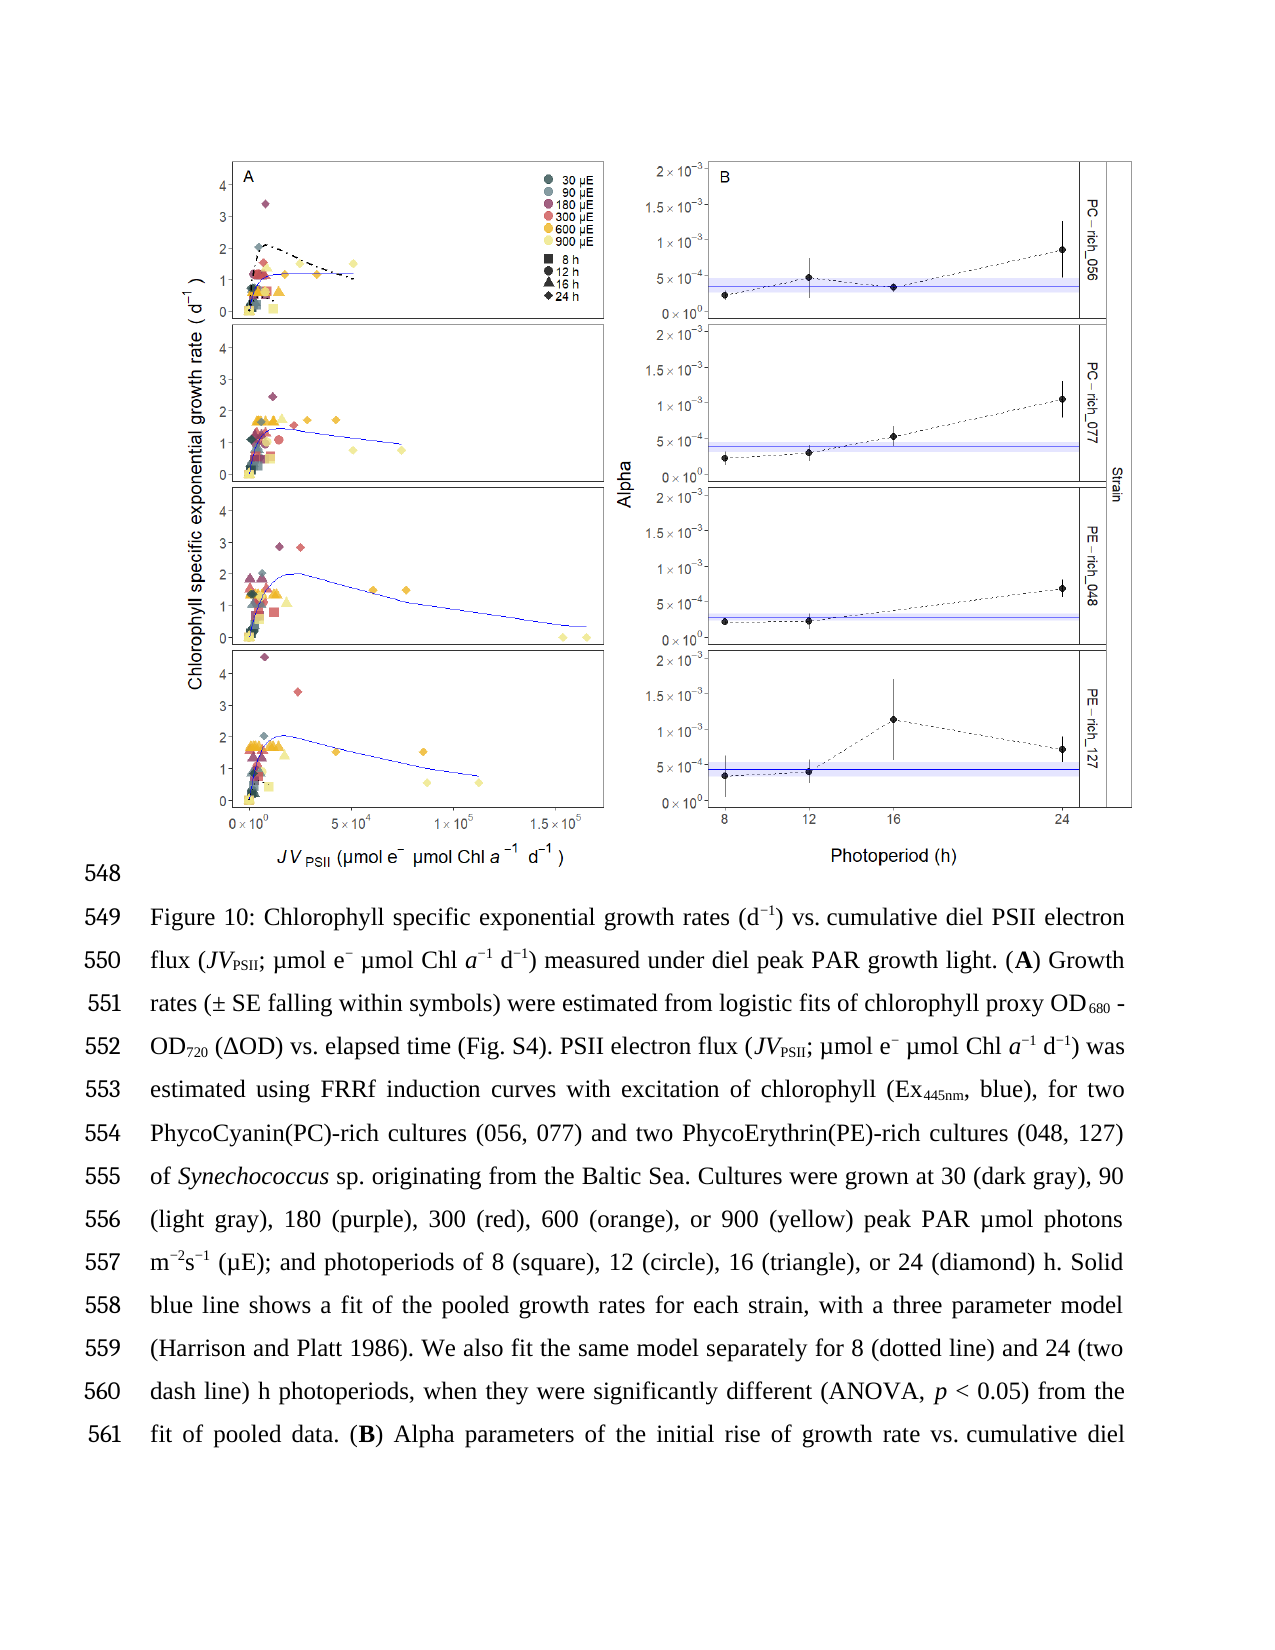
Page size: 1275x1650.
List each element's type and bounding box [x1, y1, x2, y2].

picture [168, 150, 1144, 882]
text [150, 902, 1125, 1448]
